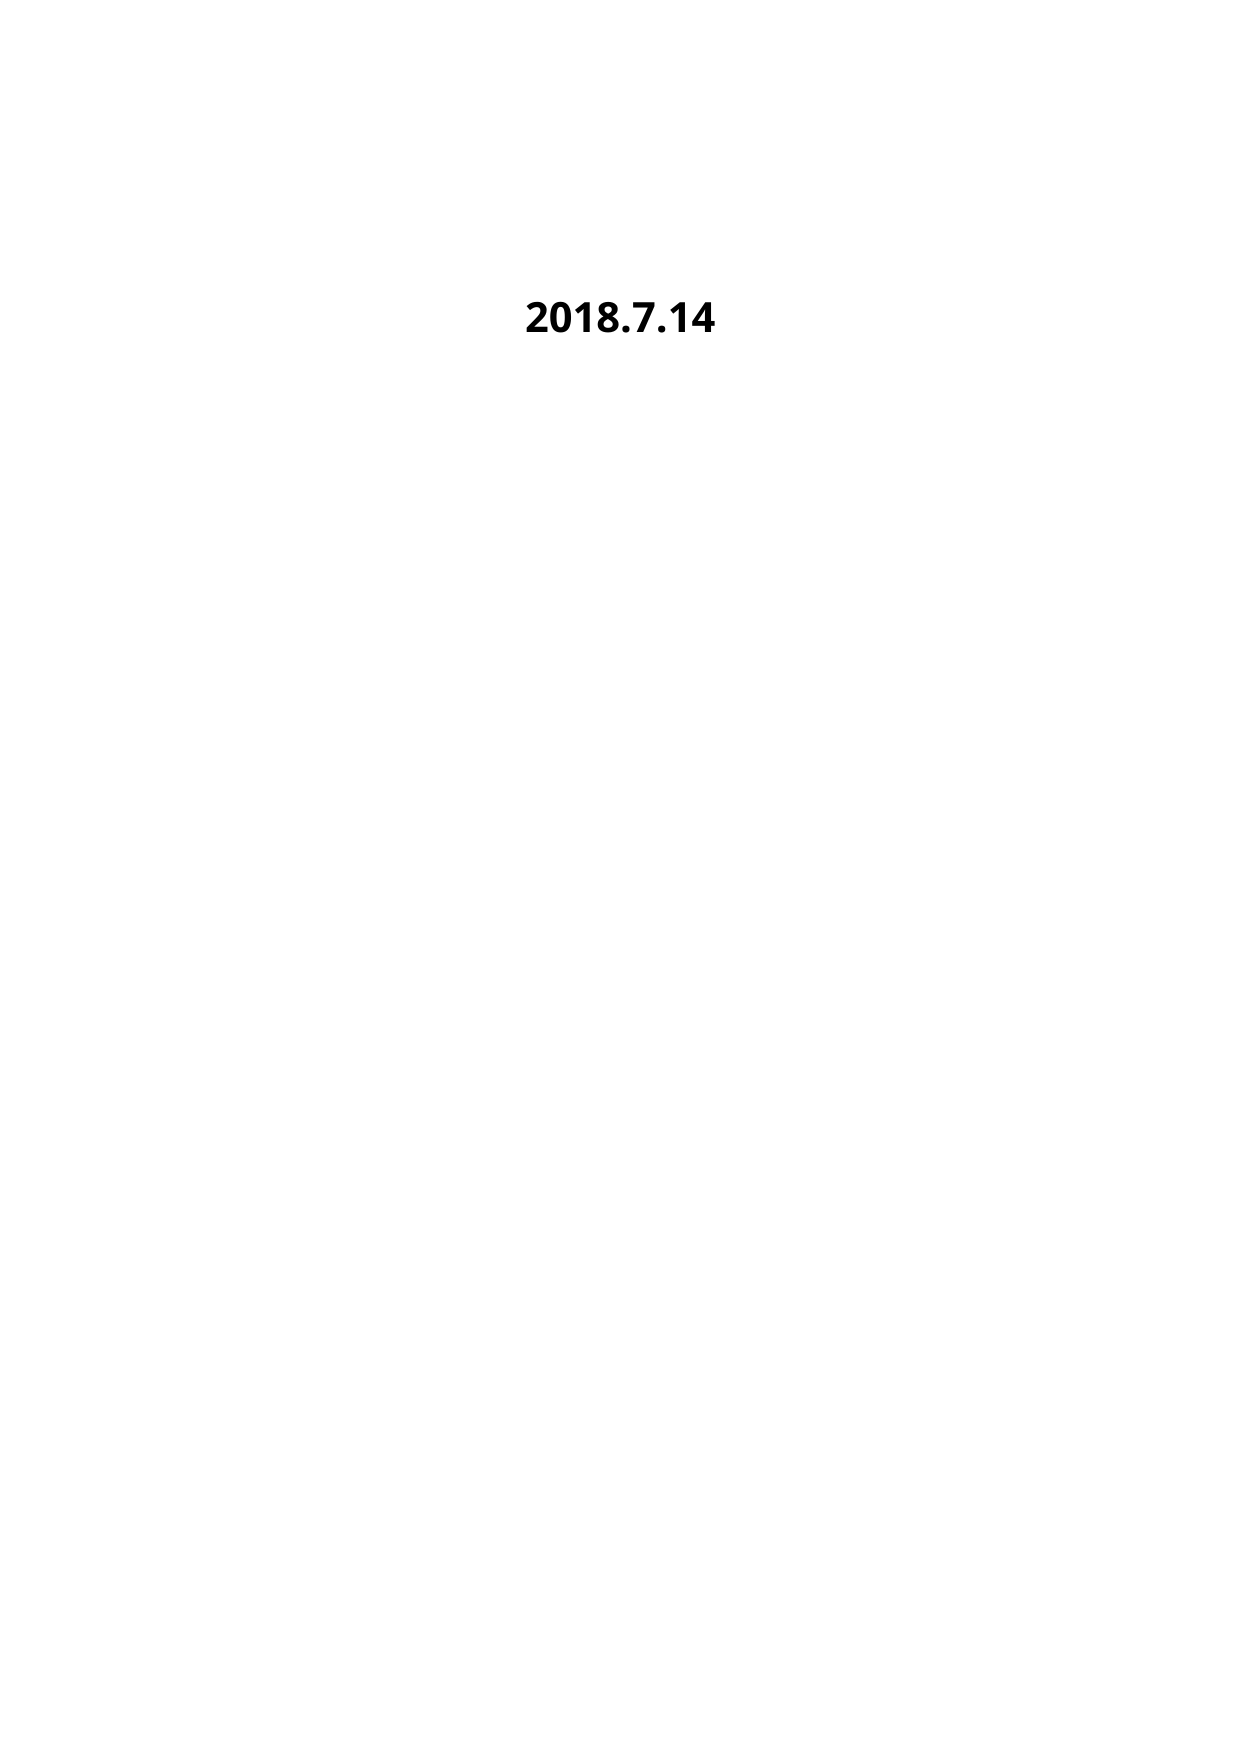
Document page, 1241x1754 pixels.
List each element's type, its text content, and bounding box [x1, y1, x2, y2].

text 2018.7.14 [187, 284, 1053, 349]
